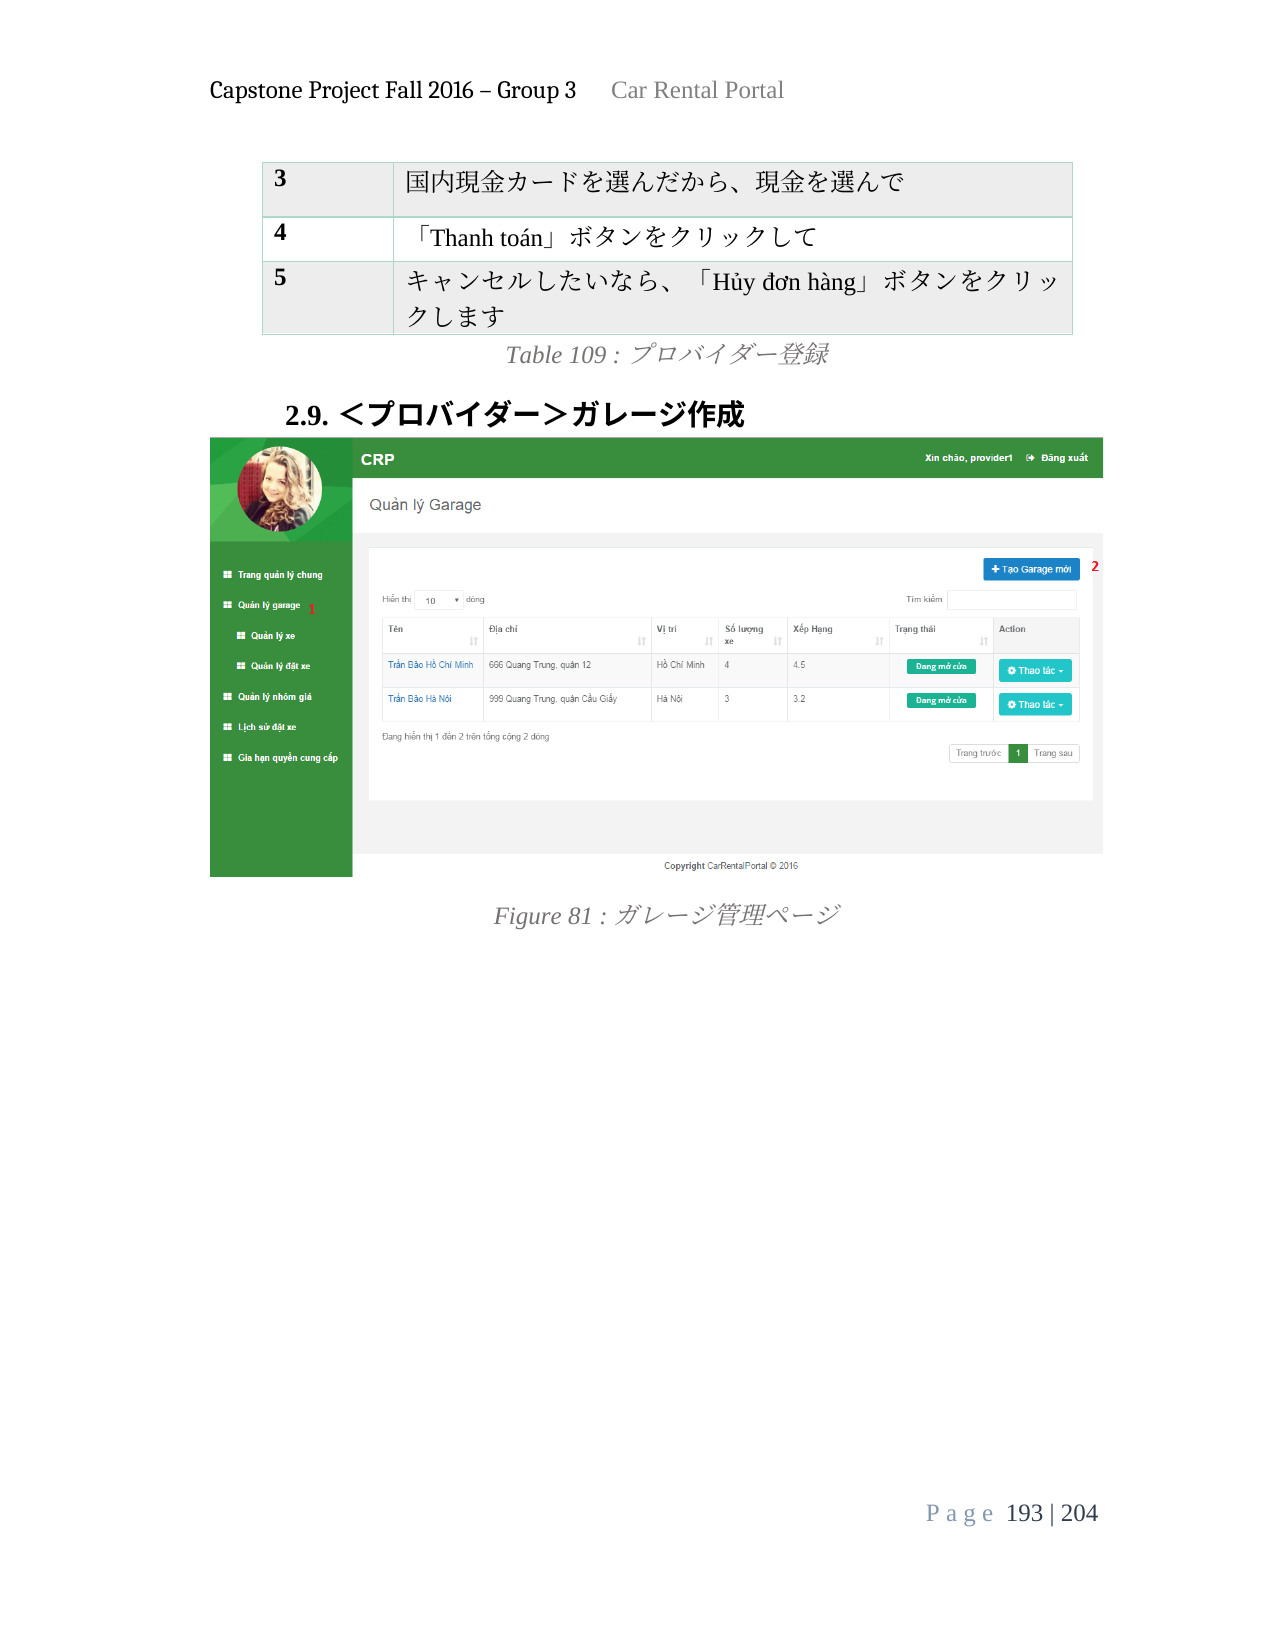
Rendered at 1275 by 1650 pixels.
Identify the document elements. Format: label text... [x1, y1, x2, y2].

subtitle ＜プロバイダー＞ガレージ作成 [285, 391, 1125, 433]
picture [210, 435, 1104, 877]
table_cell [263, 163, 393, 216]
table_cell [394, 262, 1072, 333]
text Table 109 : プロバイダー登録 [210, 334, 1125, 370]
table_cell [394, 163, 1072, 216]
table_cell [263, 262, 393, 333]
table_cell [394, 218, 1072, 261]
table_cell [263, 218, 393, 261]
text Figure 81 : ガレージ管理ページ [210, 895, 1125, 931]
